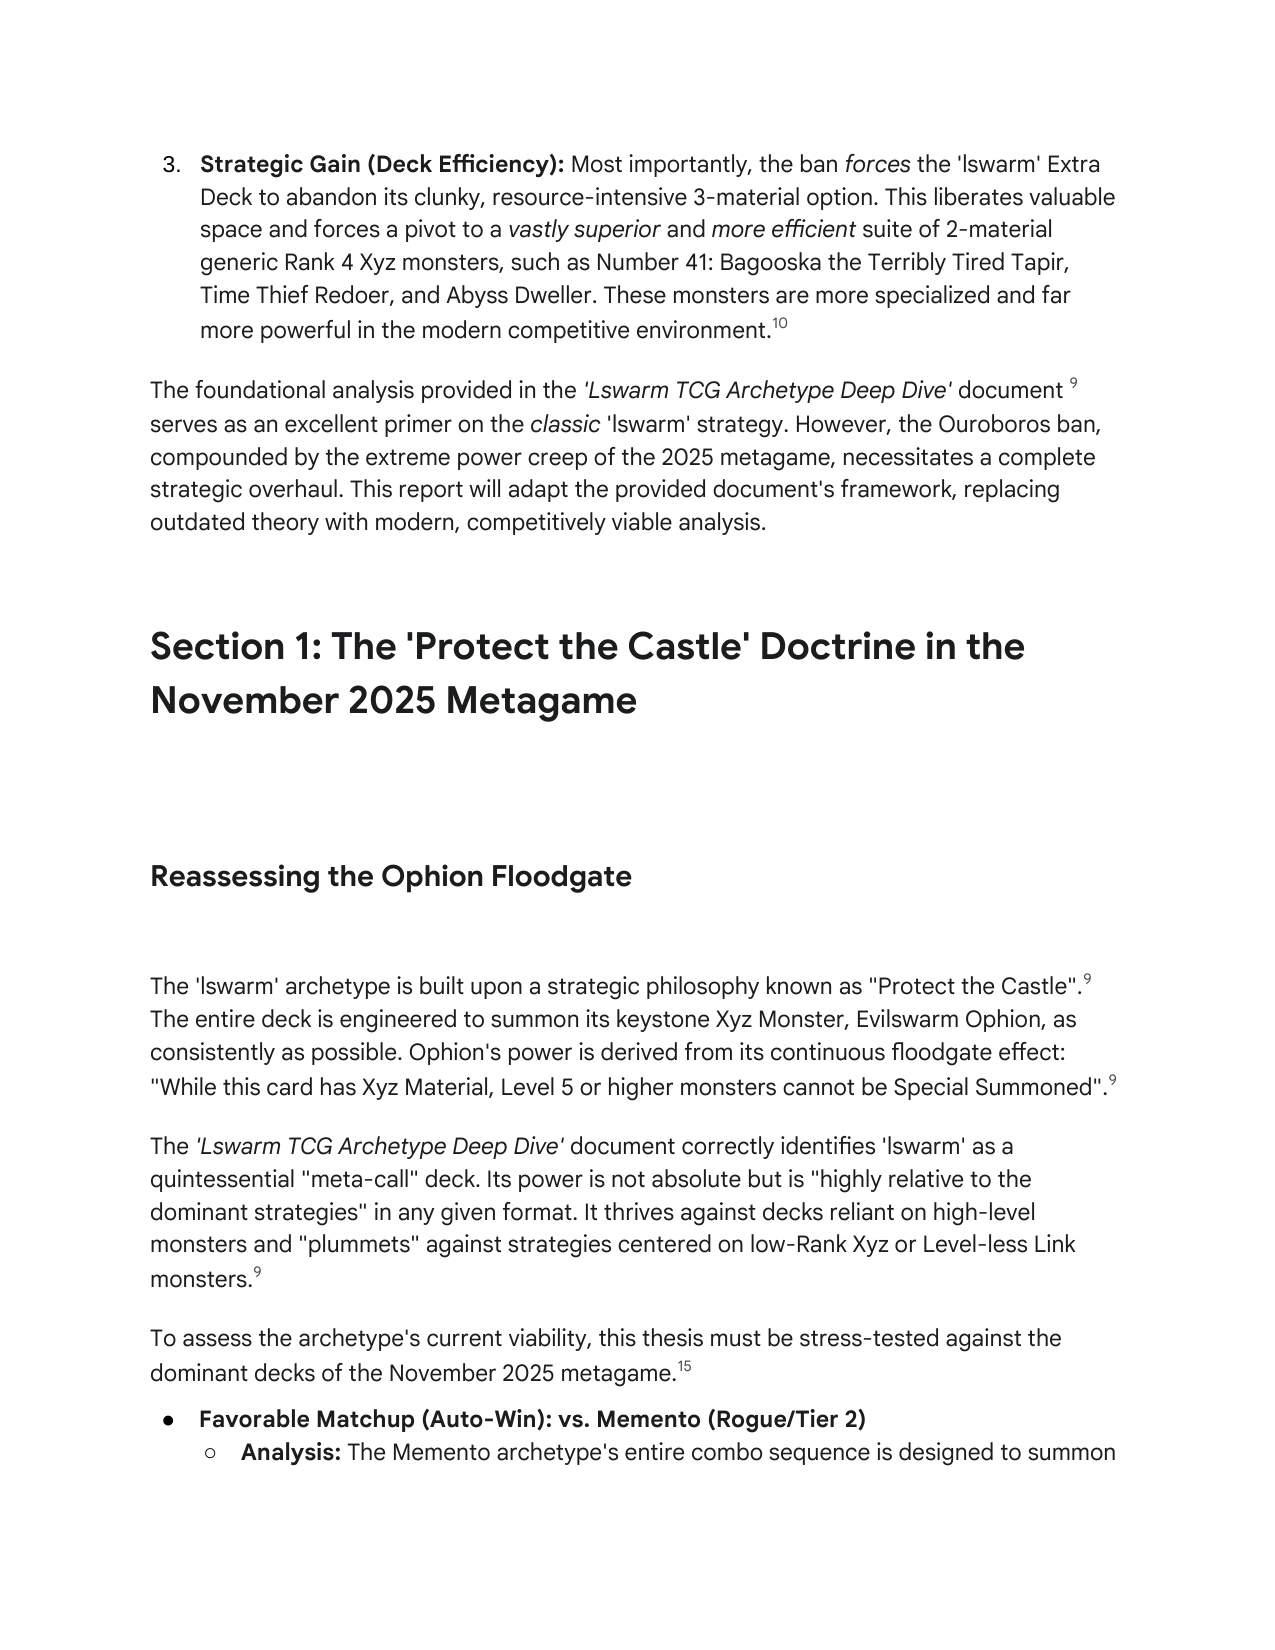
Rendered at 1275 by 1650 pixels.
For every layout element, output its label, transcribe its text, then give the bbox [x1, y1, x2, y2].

list Strategic Gain (Deck Efficiency): Most importantly, the ban forces the 'lswarm' Extra Deck to abandon its clunky, resource-intensive 3-material option. This liberates valuable space and forces a pivot to a vastly superior and more efficient suite of 2-material generic Rank 4 Xyz monsters, such as Number 41: Bagooska the Terribly Tired Tapir, Time Thief Redoer, and Abyss Dweller. These monsters are more specialized and far more powerful in the modern competitive environment.10 [162, 150, 1125, 345]
subtitle Section 1: The 'Protect the Castle' Doctrine in the November 2025 Metagame [150, 623, 1125, 724]
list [203, 1438, 1125, 1467]
subtitle Reassessing the Ophion Floodgate [150, 858, 1125, 895]
text To assess the archetype's current viability, this thesis must be stress-tested against the dominant decks of the November 2025 metagame.15 [150, 1324, 1125, 1389]
text The 'lswarm' archetype is built upon a strategic philosophy known as "Protect the Castle".9 The entire deck is engineered to summon its keystone Xyz Monster, Evilswarm Ophion, as consistently as possible. Ophion's power is derived from its continuous floodgate effect: "While this card has Xyz Material, Level 5 or higher monsters cannot be Special Summoned".9 [150, 970, 1125, 1103]
text The foundational analysis provided in the 'Lswarm TCG Archetype Deep Dive' document 9 serves as an excellent primer on the classic 'lswarm' strategy. However, the Ouroboros ban, compounded by the extreme power creep of the 2025 metagame, necessitates a complete strategic overhaul. This report will adapt the provided document's framework, replacing outdated theory with modern, competitively viable analysis. [150, 375, 1125, 537]
text The 'Lswarm TCG Archetype Deep Dive' document correctly identifies 'lswarm' as a quintessential "meta-call" deck. Its power is not absolute but is "highly relative to the dominant strategies" in any given format. It thrives against decks reliant on high-level monsters and "plummets" against strategies centered on low-Rank Xyz or Level-less Link monsters.9 [150, 1132, 1125, 1295]
list Favorable Matchup (Auto-Win): vs. Memento (Rogue/Tier 2) [161, 1406, 1125, 1434]
